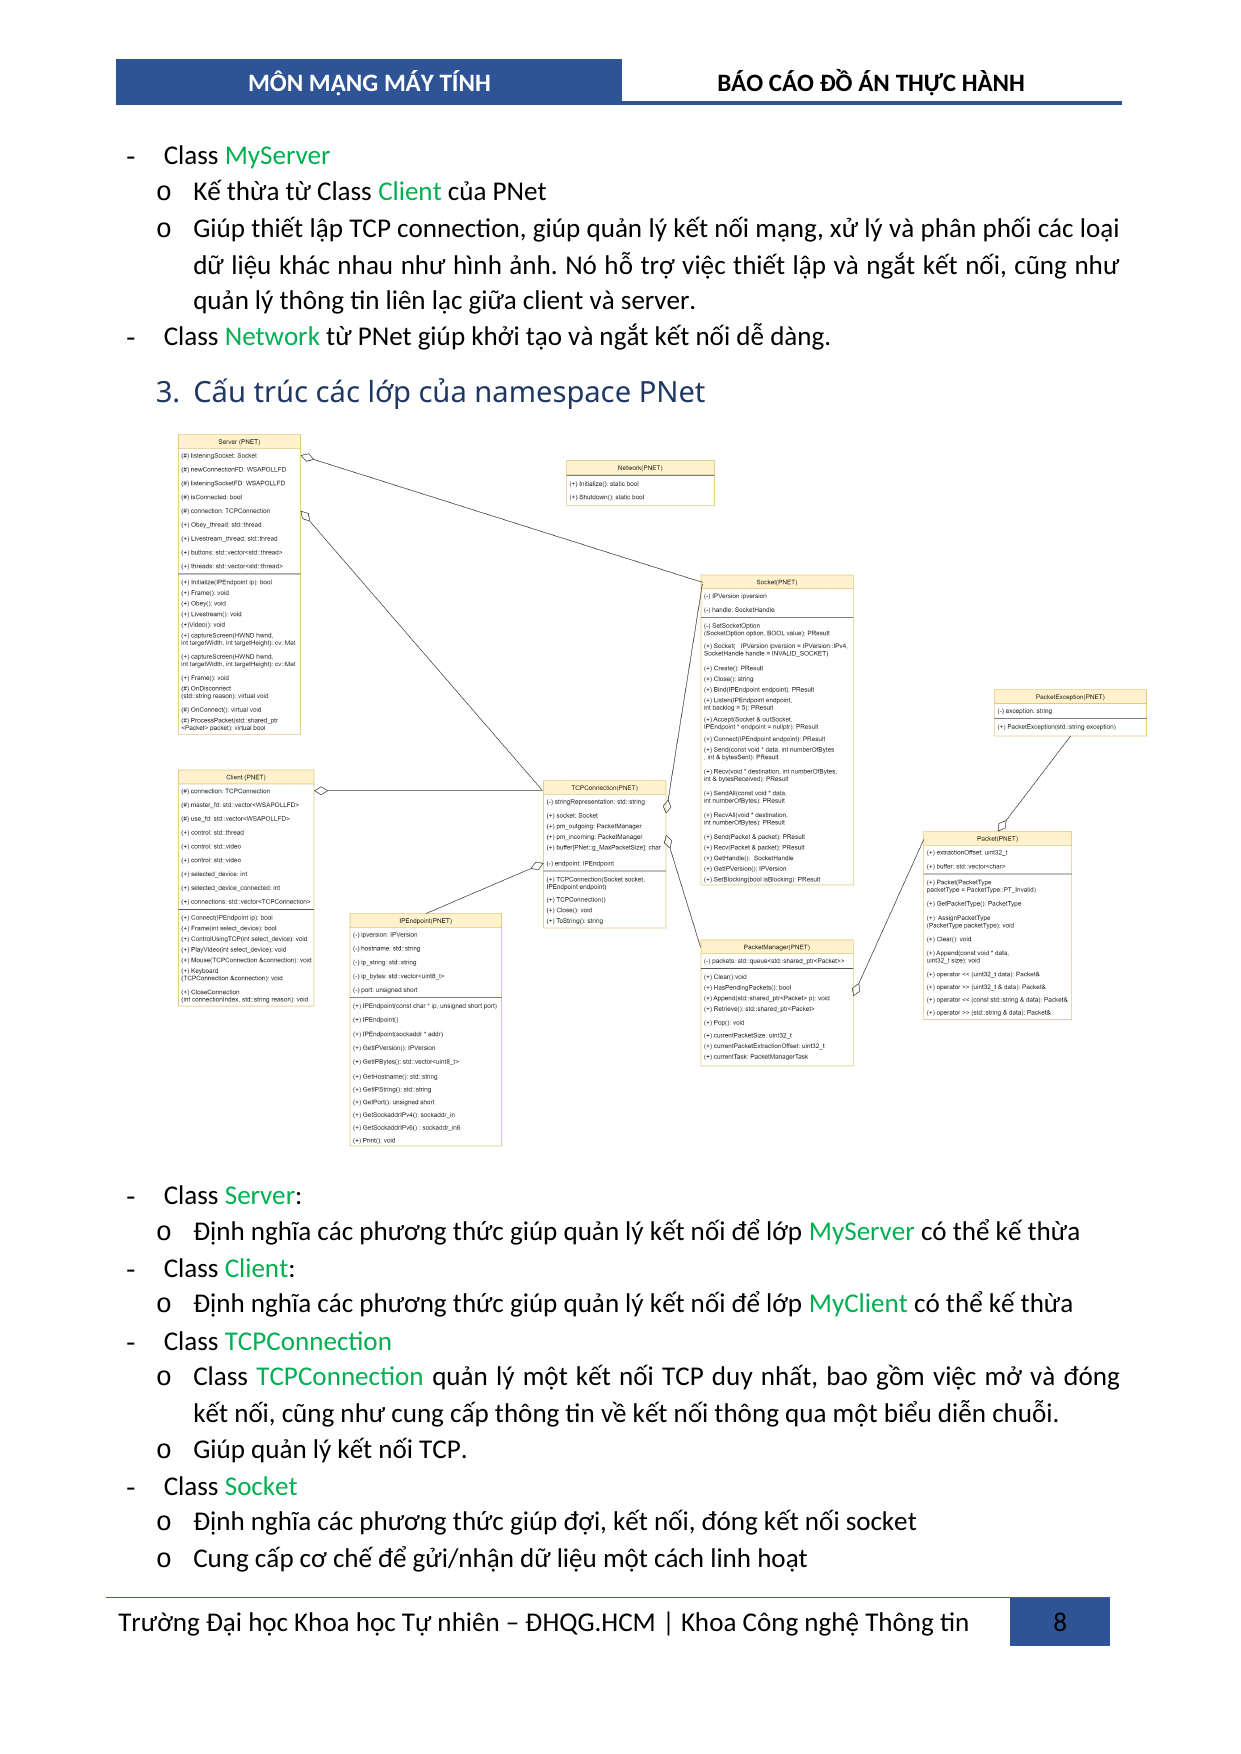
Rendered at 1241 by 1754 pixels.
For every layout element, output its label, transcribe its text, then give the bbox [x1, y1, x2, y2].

list Kế thừa từ Class Client của PNet [156, 174, 1122, 208]
list Cung cấp cơ chế để gửi/nhận dữ liệu một cách linh hoạt [156, 1542, 1122, 1576]
list Định nghĩa các phương thức giúp đợi, kết nối, đóng kết nối socket [156, 1504, 1122, 1539]
list Giúp quản lý kết nối TCP. [156, 1432, 1122, 1466]
list Giúp thiết lập TCP connection, giúp quản lý kết nối mạng, xử lý và phân phối các loại dữ liệu khác nhau như hình ảnh. Nó hỗ trợ việc thiết lập và ngắt kết nối, cũng như quản lý thông tin liên lạc giữa client và server. [156, 211, 1122, 317]
list Class Socket [126, 1469, 1122, 1502]
subtitle Cấu trúc các lớp của namespace PNet [156, 371, 1122, 411]
list Class TCPConnection [126, 1324, 1122, 1357]
list Class Server: [126, 1178, 1122, 1211]
picture [162, 414, 1167, 1162]
list Định nghĩa các phương thức giúp quản lý kết nối để lớp MyServer có thể kế thừa [156, 1214, 1122, 1248]
list Class MyServer [126, 138, 1122, 171]
list Định nghĩa các phương thức giúp quản lý kết nối để lớp MyClient có thể kế thừa [156, 1287, 1122, 1321]
list Class TCPConnection quản lý một kết nối TCP duy nhất, bao gồm việc mở và đóng kết nối, cũng như cung cấp thông tin về kết nối thông qua một biểu diễn chuỗi. [156, 1359, 1122, 1429]
list Class Client: [126, 1251, 1122, 1284]
list Class Network từ PNet giúp khởi tạo và ngắt kết nối dễ dàng. [126, 319, 1122, 352]
